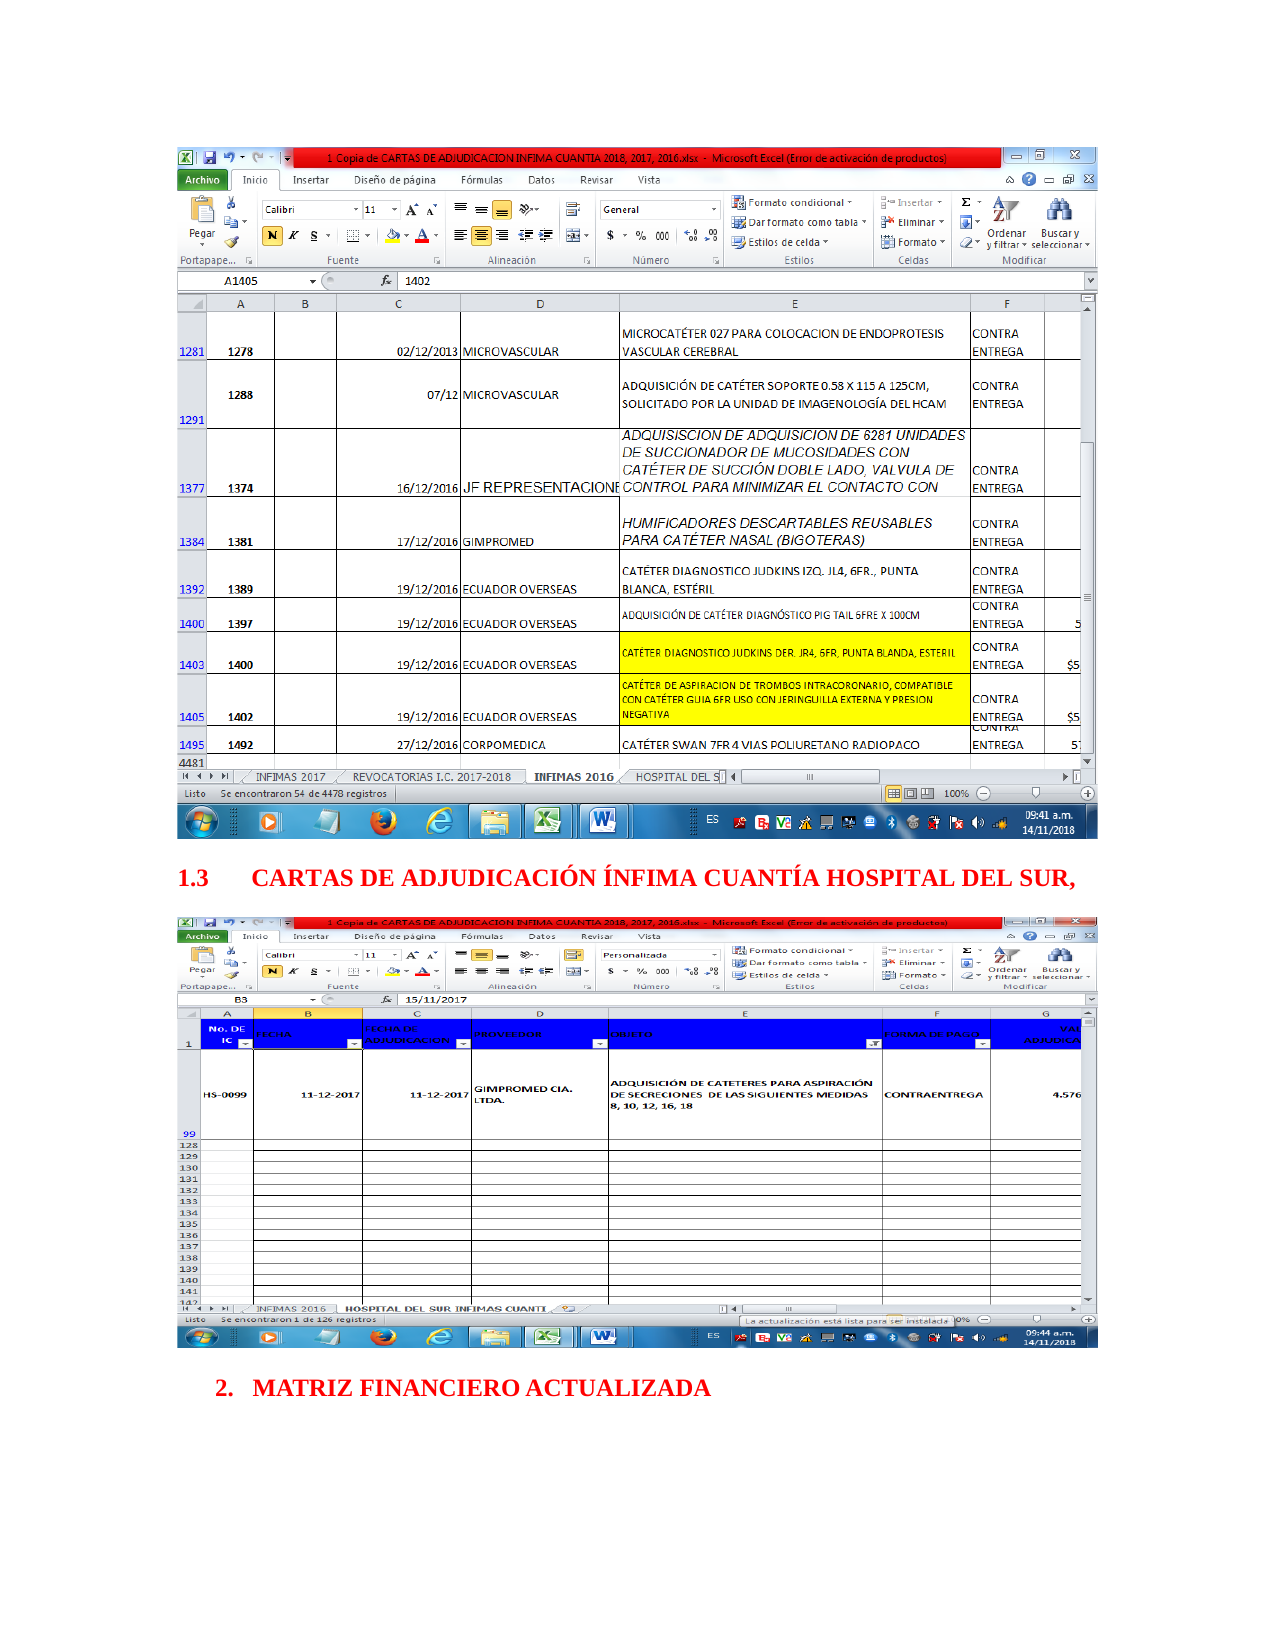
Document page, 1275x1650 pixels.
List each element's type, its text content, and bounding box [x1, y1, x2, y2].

list MATRIZ FINANCIERO ACTUALIZADA [215, 1373, 1098, 1402]
picture [177, 147, 1098, 839]
picture [177, 917, 1098, 1348]
text 1.3 CARTAS DE ADJUDICACIÓN ÍNFIMA CUANTÍA HOSPITAL DEL SUR, [177, 863, 1098, 892]
